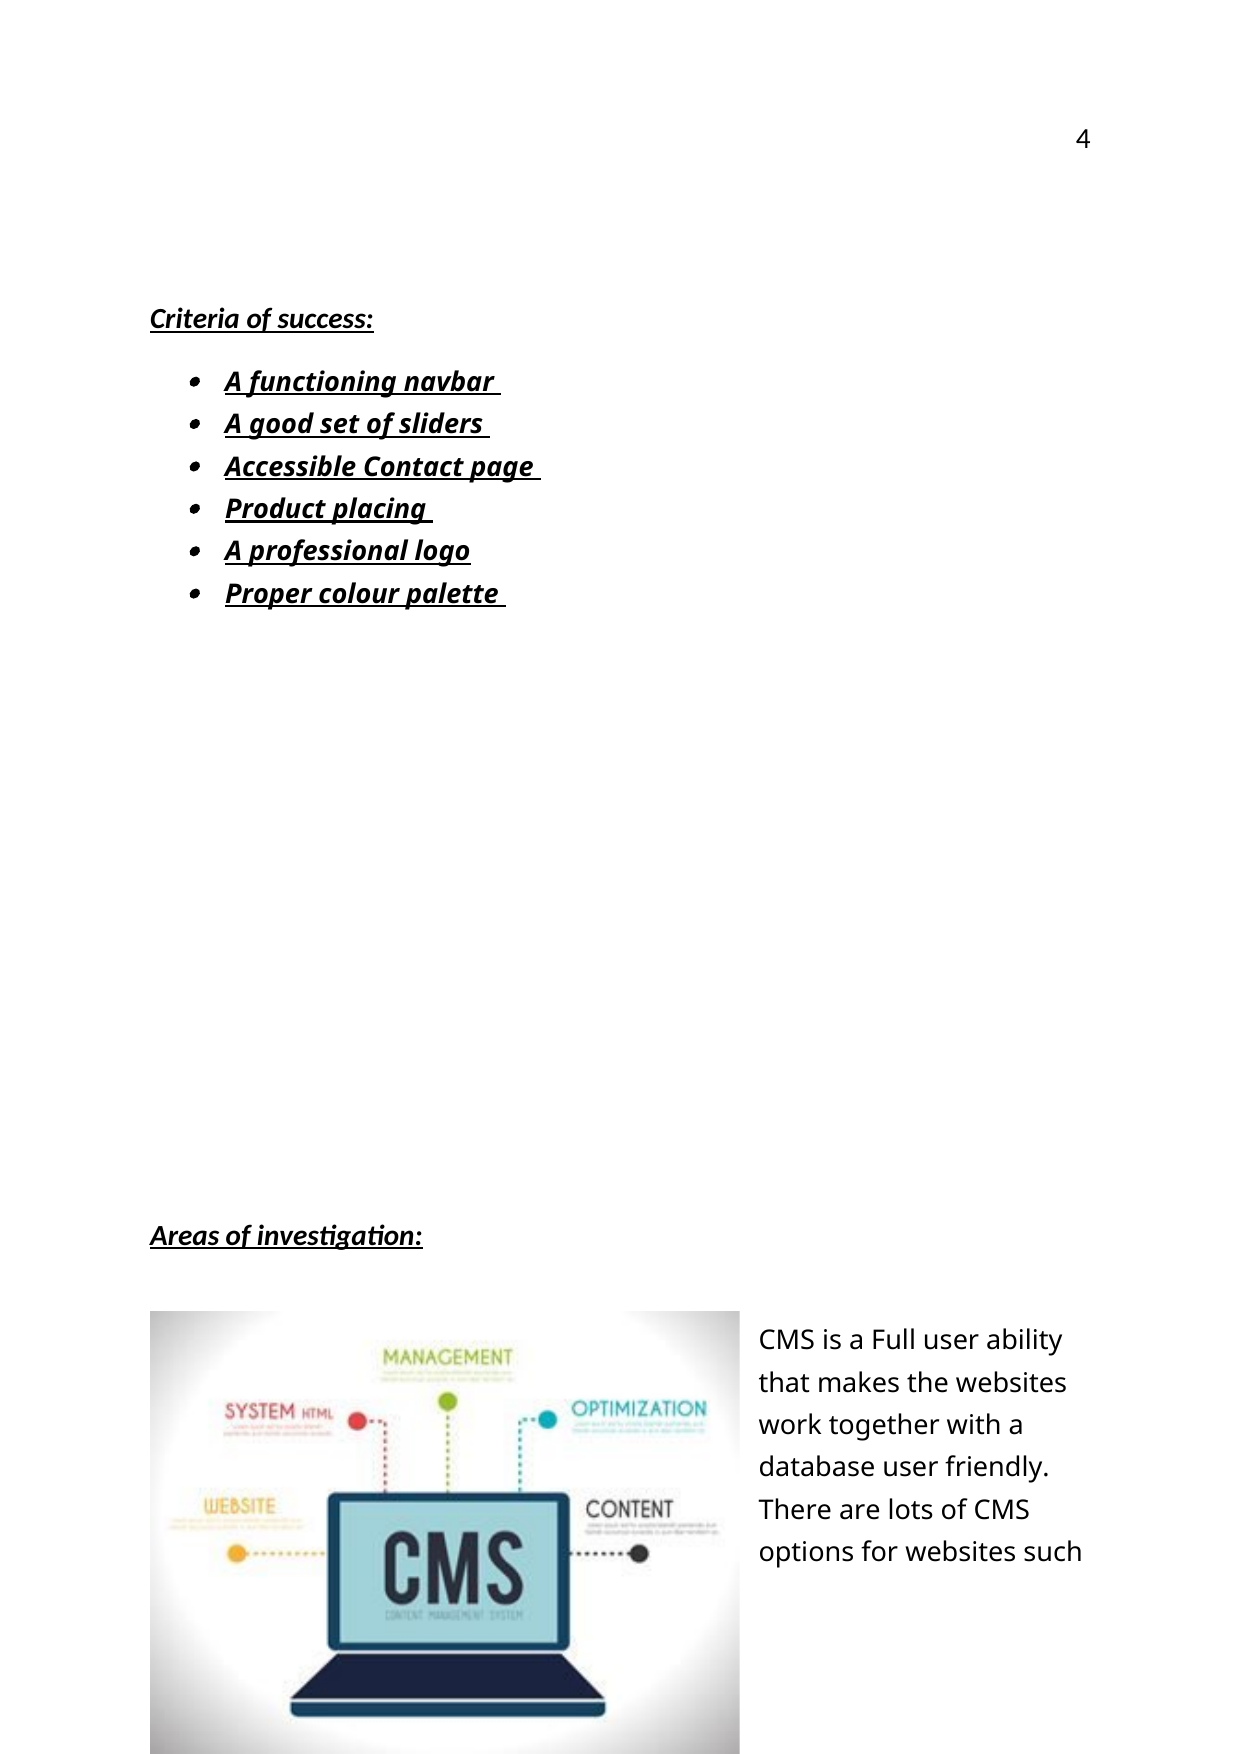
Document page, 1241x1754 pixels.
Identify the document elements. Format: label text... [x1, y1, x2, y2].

list Proper colour palette [187, 574, 1090, 611]
picture [150, 1311, 740, 1754]
list Product placing [187, 489, 1090, 526]
list A functioning navbar [187, 362, 1090, 399]
list Accessible Contact page [187, 447, 1090, 484]
list A professional logo [187, 532, 1090, 569]
text Criteria of success: [150, 300, 1090, 336]
text Areas of investigation: [150, 1217, 1090, 1252]
list A good set of sliders [187, 404, 1090, 441]
